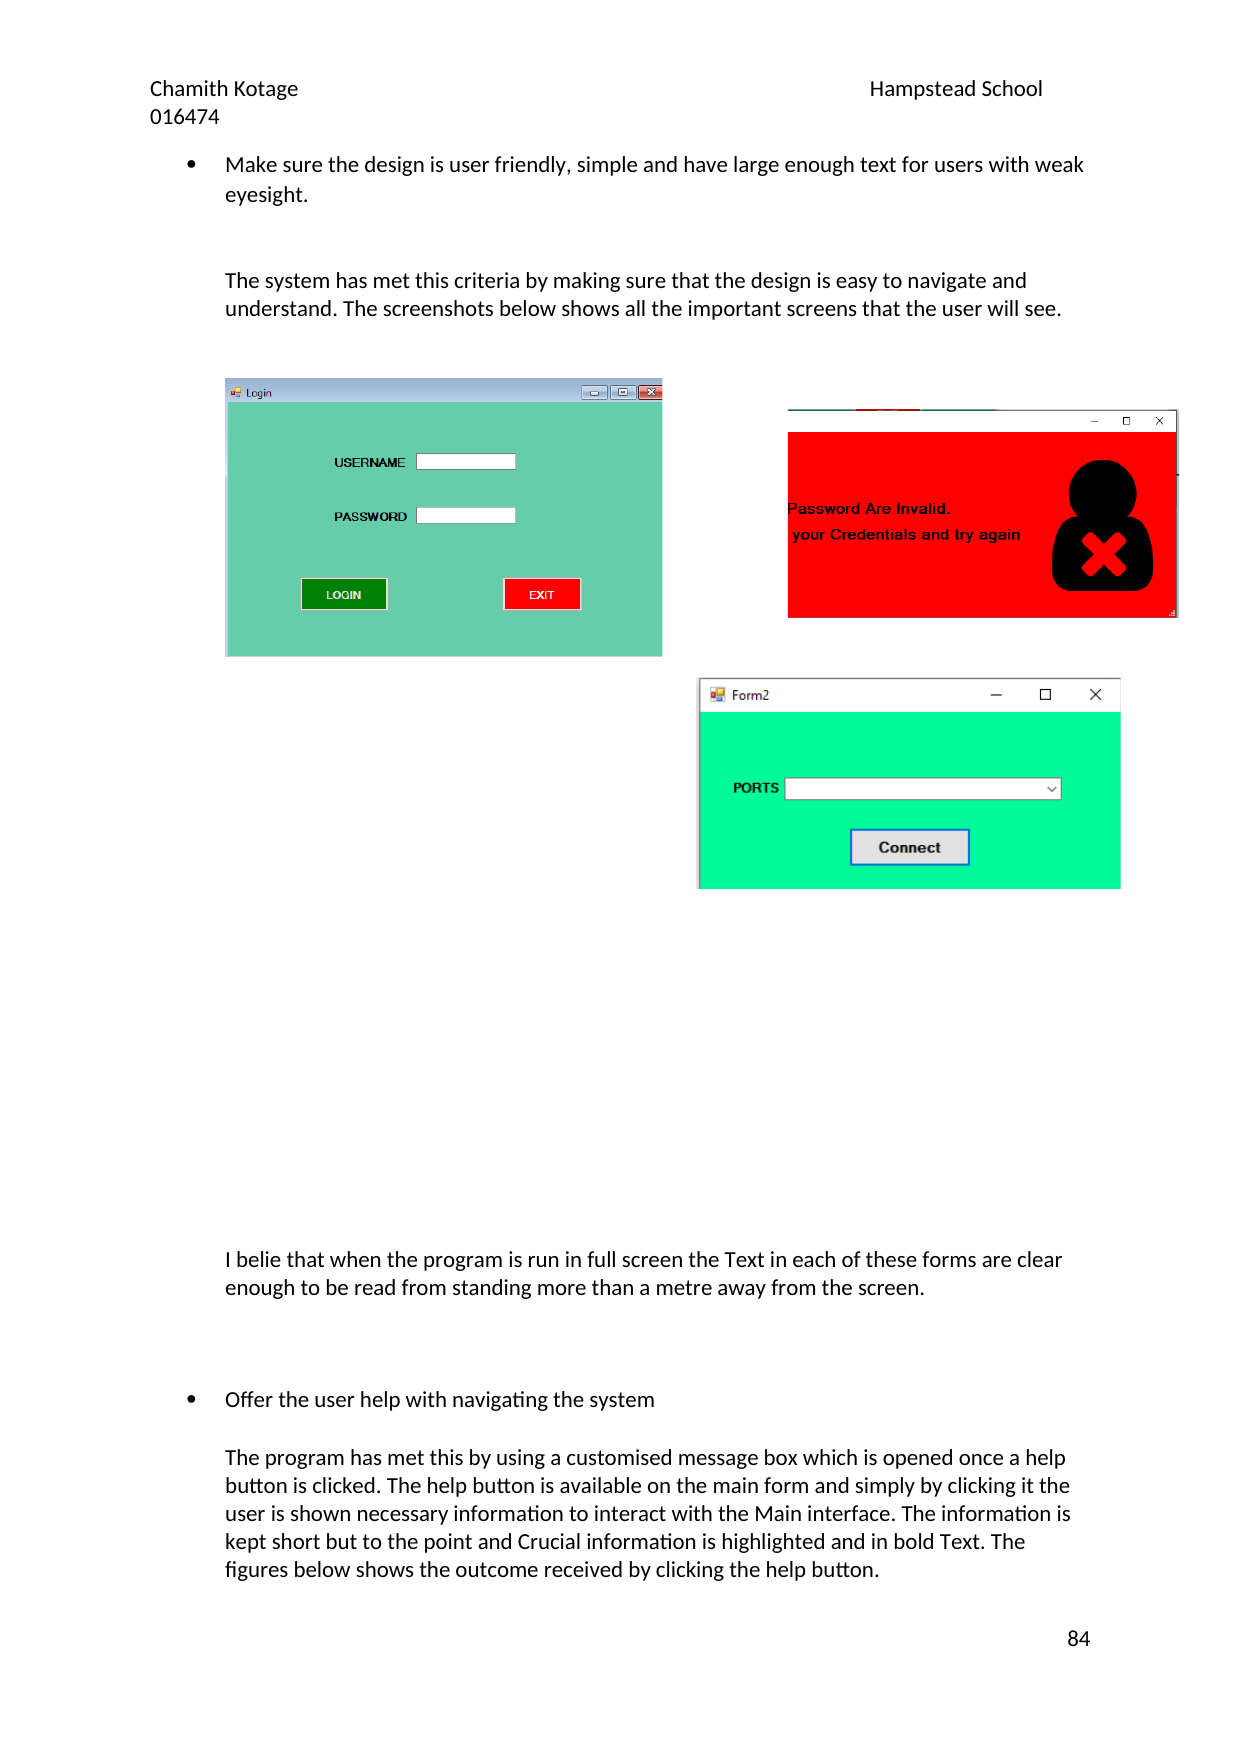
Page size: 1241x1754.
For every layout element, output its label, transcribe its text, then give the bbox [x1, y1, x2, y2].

picture [696, 677, 1121, 889]
picture [791, 409, 1180, 618]
list The system has met this criteria by making sure that the design is easy to navigate and understand. The screenshots below shows all the important screens that the user will see. [225, 266, 1090, 322]
list The program has met this by using a customised message box which is opened once a help button is clicked. The help button is available on the main form and simply by clicking it the user is shown necessary information to interact with the Main interface. The information is kept short but to the point and Crucial information is highlighted and in bold Text. The figures below shows the outcome received by clicking the help button. [225, 1443, 1090, 1583]
list Offer the user help with navigating the system [187, 1385, 1090, 1413]
picture [225, 378, 663, 657]
list I belie that when the program is run in full screen the Text in each of these forms are clear enough to be read from standing more than a metre away from the screen. [225, 1245, 1090, 1301]
list Make sure the design is user friendly, simple and have large enough text for users with weak eyesight. [187, 150, 1090, 208]
